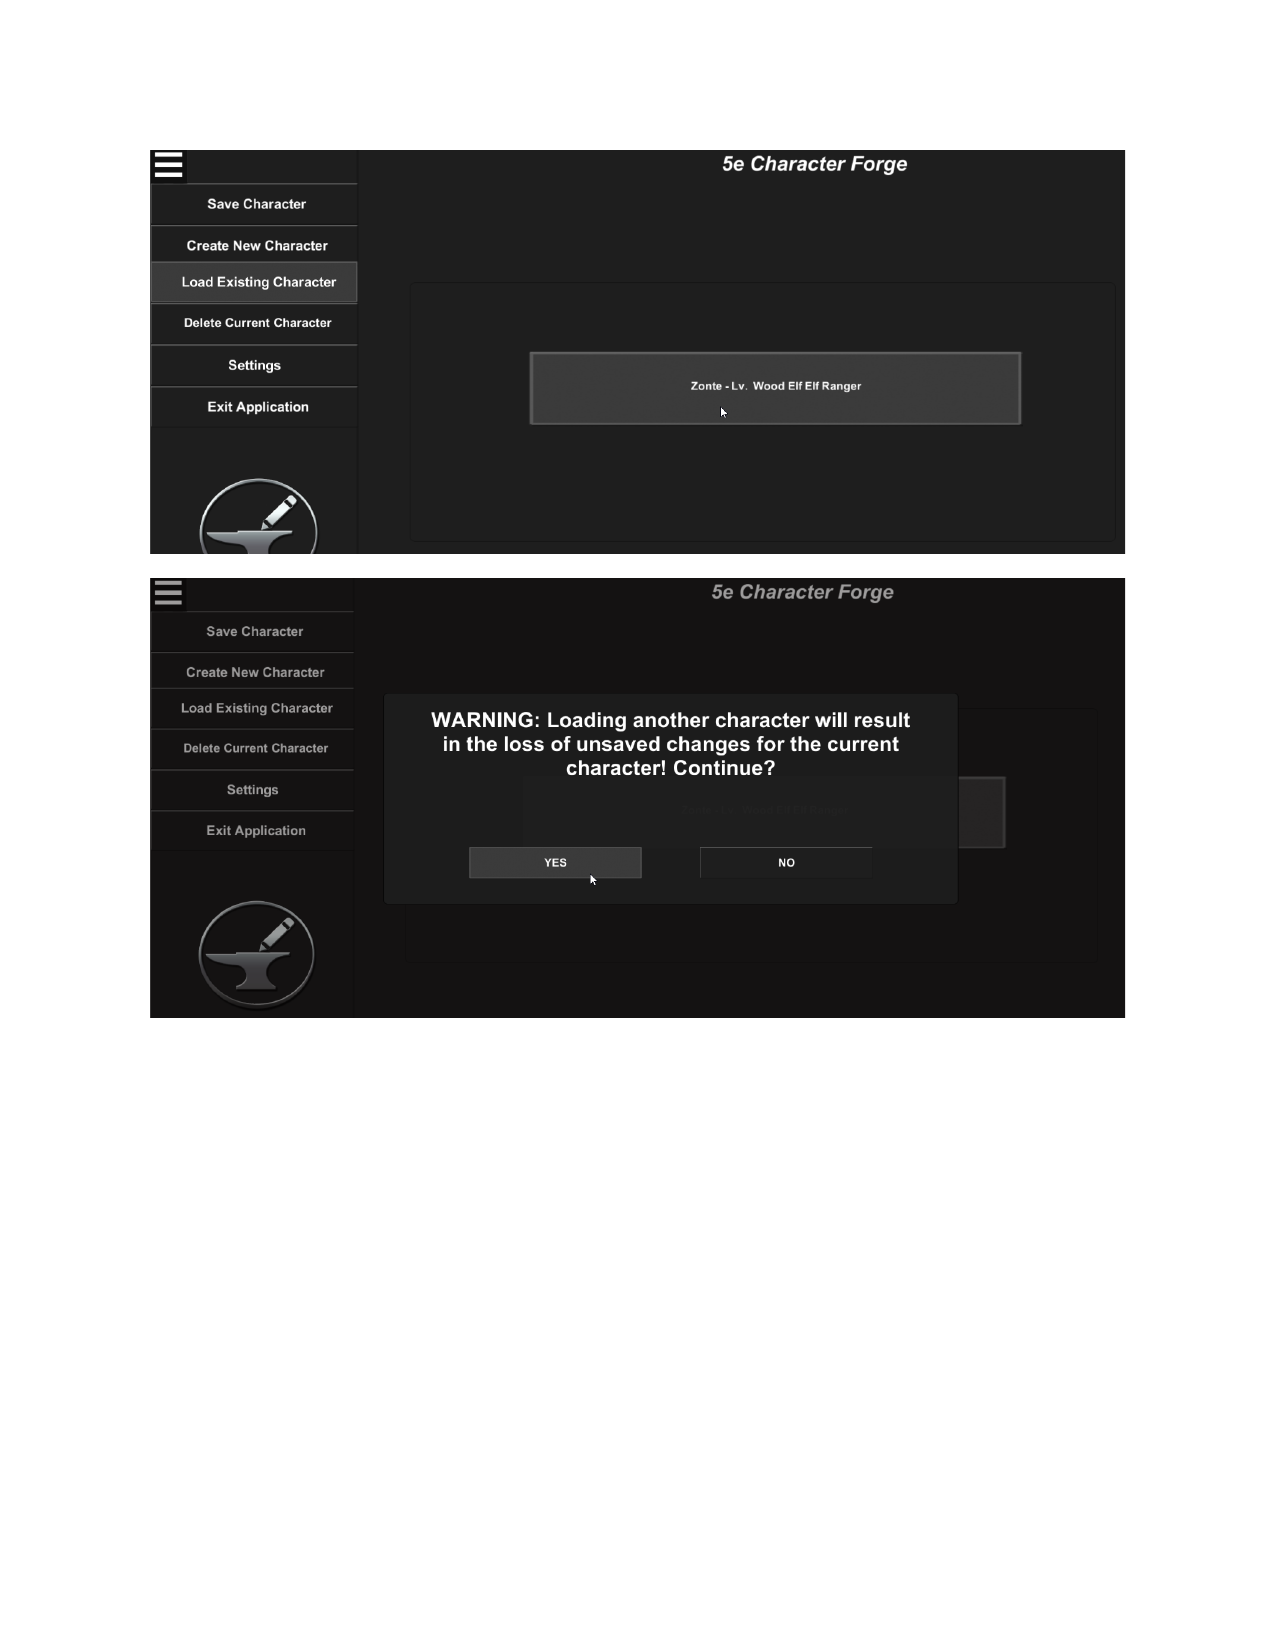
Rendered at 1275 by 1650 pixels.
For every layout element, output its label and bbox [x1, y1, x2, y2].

picture [150, 578, 1125, 1018]
picture [150, 150, 1125, 554]
